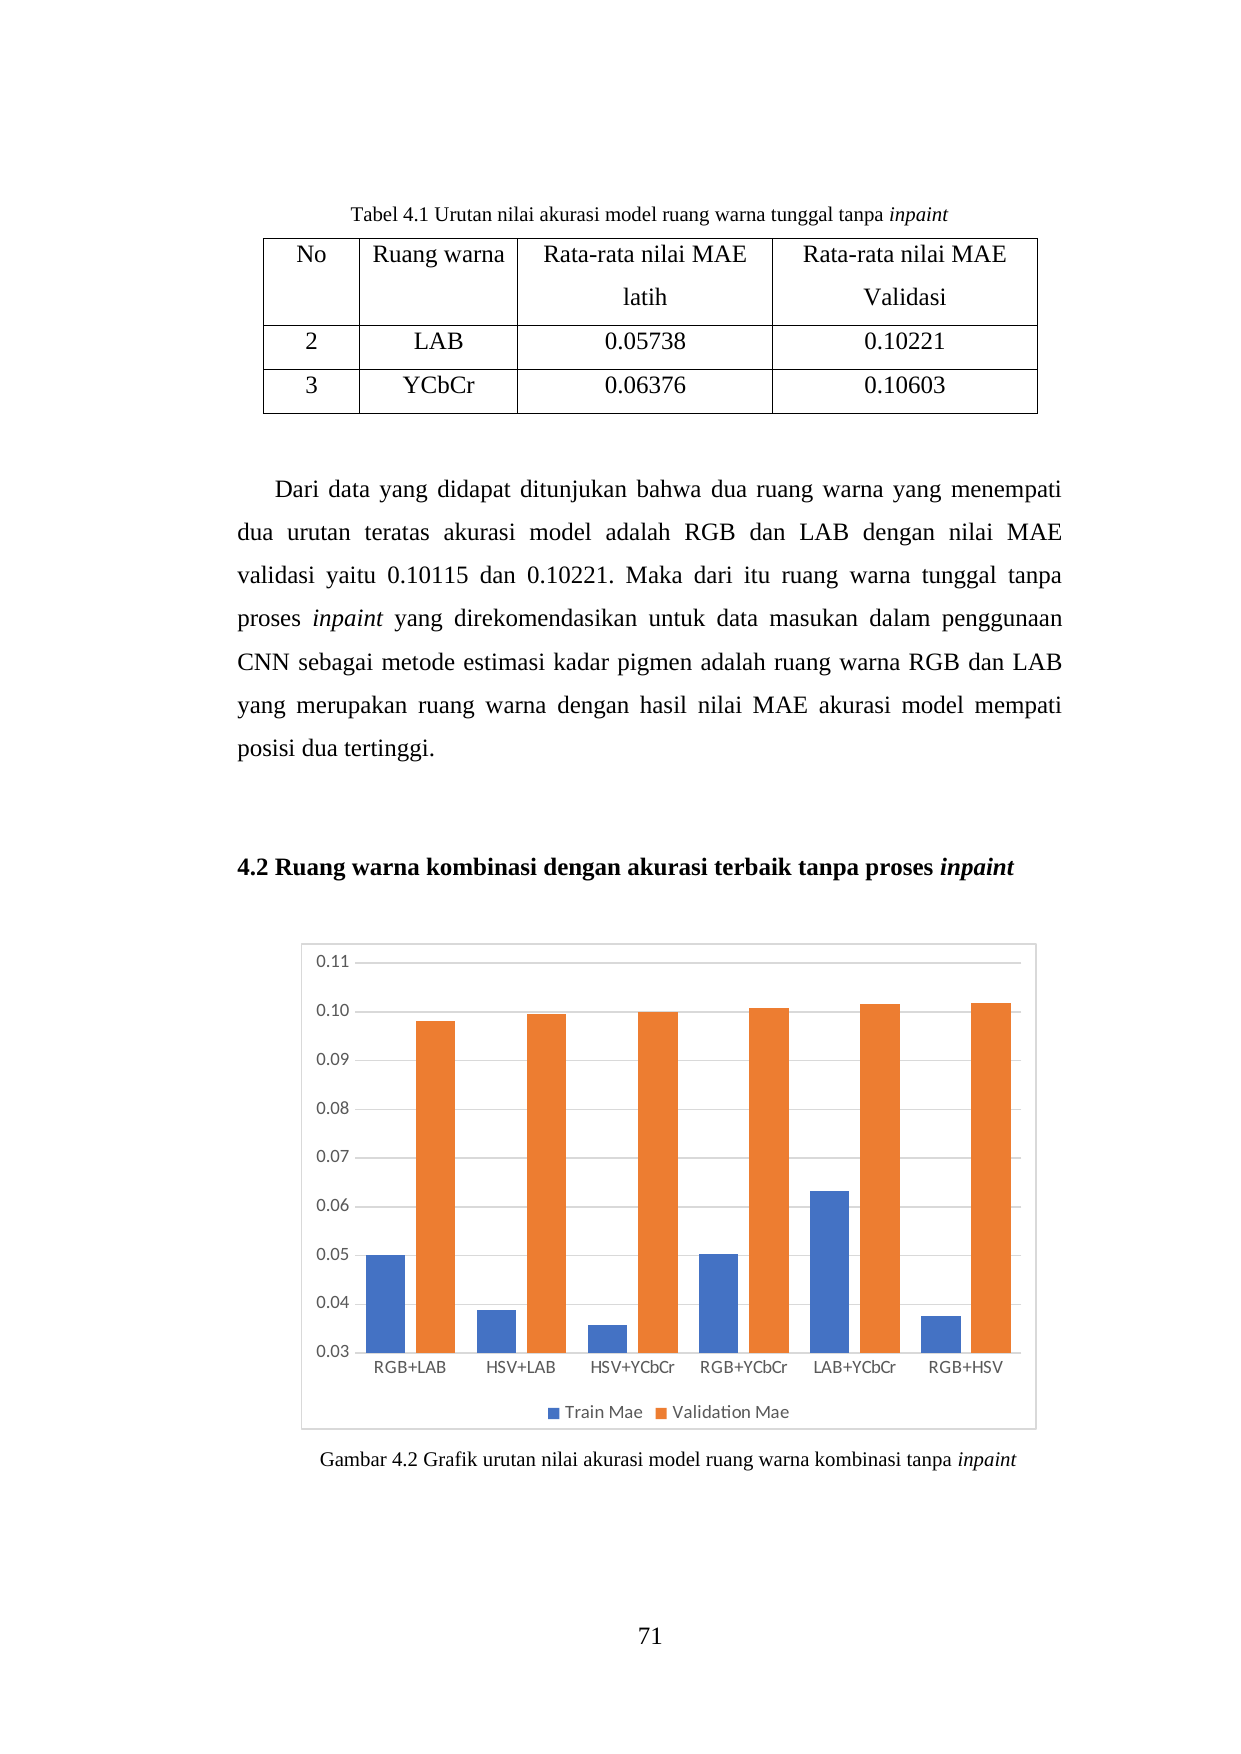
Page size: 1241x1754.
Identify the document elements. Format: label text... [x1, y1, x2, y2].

text Dari data yang didapat ditunjukan bahwa dua ruang warna yang menempati dua urutan teratas akurasi model adalah RGB dan LAB dengan nilai MAE validasi yaitu 0.10115 dan 0.10221. Maka dari itu ruang warna tunggal tanpa proses inpaint yang direkomendasikan untuk data masukan dalam penggunaan CNN sebagai metode estimasi kadar pigmen adalah ruang warna RGB dan LAB yang merupakan ruang warna dengan hasil nilai MAE akurasi model mempati posisi dua tertinggi. [237, 474, 1063, 762]
table_cell 3 [264, 370, 359, 413]
table_header Ruang warna [360, 239, 517, 325]
table_cell 0.10603 [773, 370, 1037, 413]
table_cell YCbCr [360, 370, 517, 413]
subtitle Ruang warna kombinasi dengan akurasi terbaik tanpa proses inpaint [237, 852, 1063, 881]
table_cell 0.05738 [518, 326, 772, 369]
table_header Rata-rata nilai MAE latih [518, 239, 772, 325]
table_cell 0.06376 [518, 370, 772, 413]
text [237, 202, 1063, 226]
table_header Rata-rata nilai MAE Validasi [773, 239, 1037, 325]
table_cell 2 [264, 326, 359, 369]
text Gambar 4.2 Grafik urutan nilai akurasi model ruang warna kombinasi tanpa inpaint [274, 1446, 1063, 1471]
table_cell LAB [360, 326, 517, 369]
table_cell 0.10221 [773, 326, 1037, 369]
table_header No [264, 239, 359, 325]
